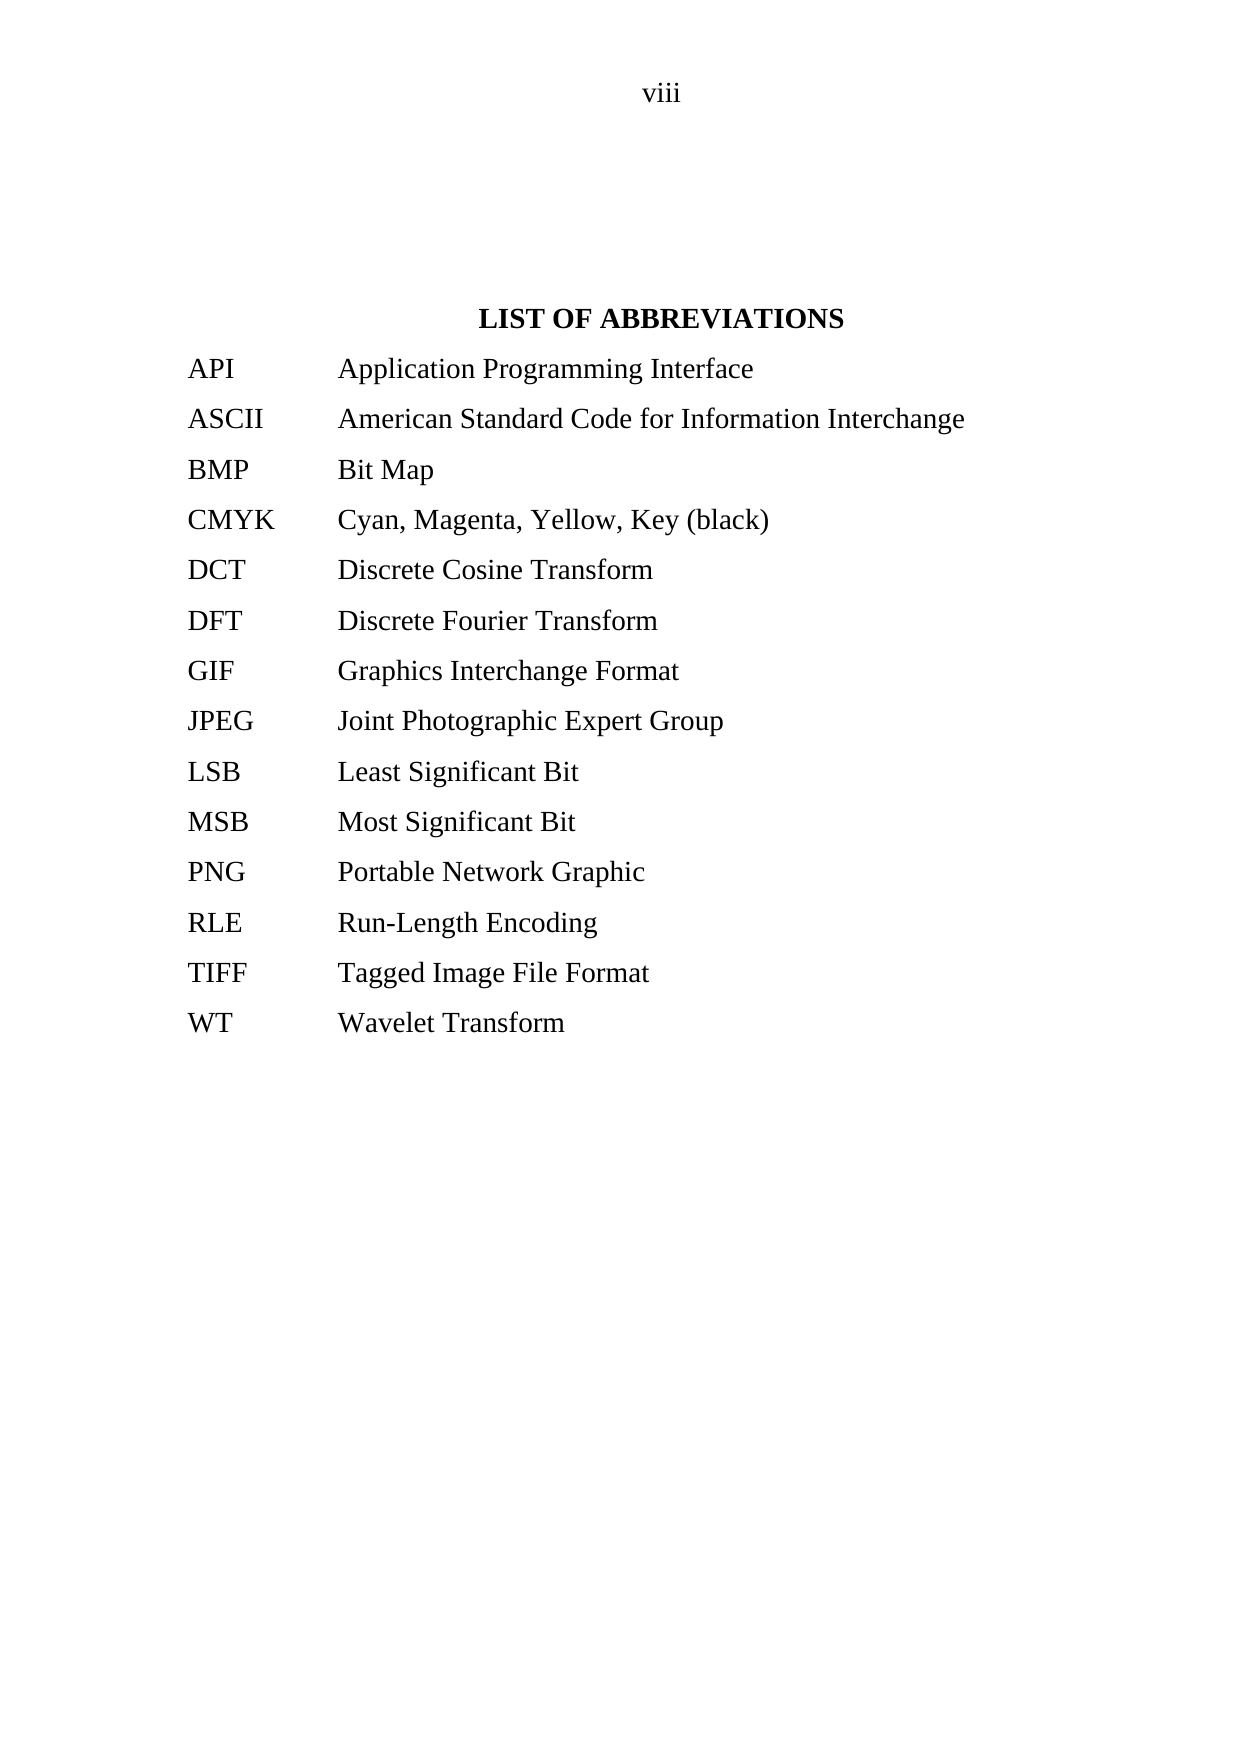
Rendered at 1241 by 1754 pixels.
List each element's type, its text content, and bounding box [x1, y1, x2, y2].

text ASCII American Standard Code for Information Interchange [187, 402, 1135, 435]
text BMP Bit Map [187, 452, 1135, 485]
subtitle LIST OF ABBREVIATIONS [187, 301, 1135, 334]
text DFT Discrete Fourier Transform [187, 603, 1135, 636]
text GIF Graphics Interchange Format [187, 653, 1135, 687]
text WT Wavelet Transform [187, 1005, 1135, 1039]
text PNG Portable Network Graphic [187, 854, 1135, 888]
text DCT Discrete Cosine Transform [187, 552, 1135, 586]
text TIFF Tagged Image File Format [187, 955, 1135, 988]
text MSB Most Significant Bit [187, 804, 1135, 838]
text LSB Least Significant Bit [187, 754, 1135, 787]
text JPEG Joint Photographic Expert Group [187, 703, 1135, 737]
text RLE Run-Length Encoding [187, 905, 1135, 938]
text API Application Programming Interface [187, 351, 1135, 385]
text CMYK Cyan, Magenta, Yellow, Key (black) [187, 502, 1135, 536]
